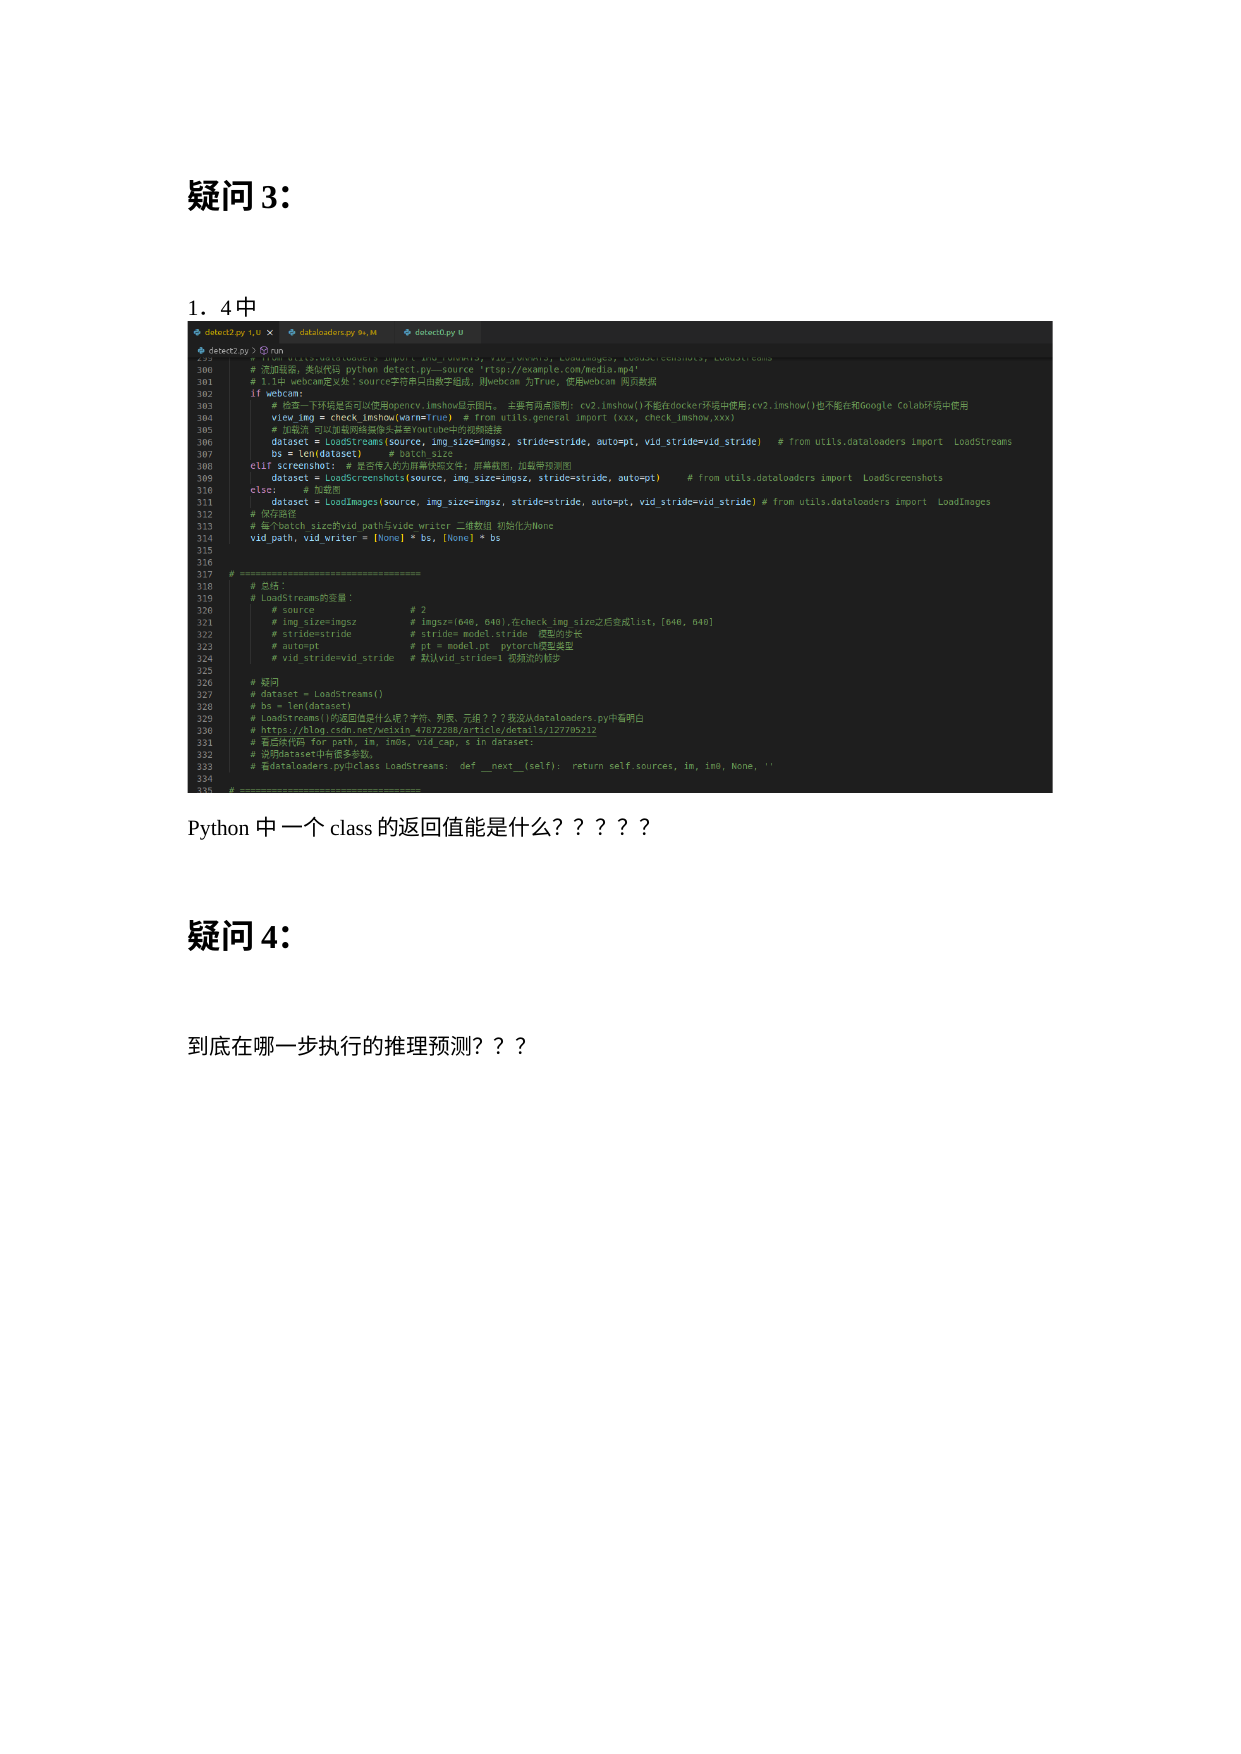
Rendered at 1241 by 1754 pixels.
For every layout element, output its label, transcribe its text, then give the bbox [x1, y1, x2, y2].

text 1．4中 [187, 289, 1053, 321]
subtitle 疑问3： [187, 162, 1053, 227]
text Python 中 一个class的返回值能是什么？？？？？ [187, 809, 1053, 842]
subtitle 疑问4： [187, 901, 1053, 966]
text 到底在哪一步执行的推理预测？？？ [187, 1028, 1053, 1061]
picture [187, 321, 1053, 793]
